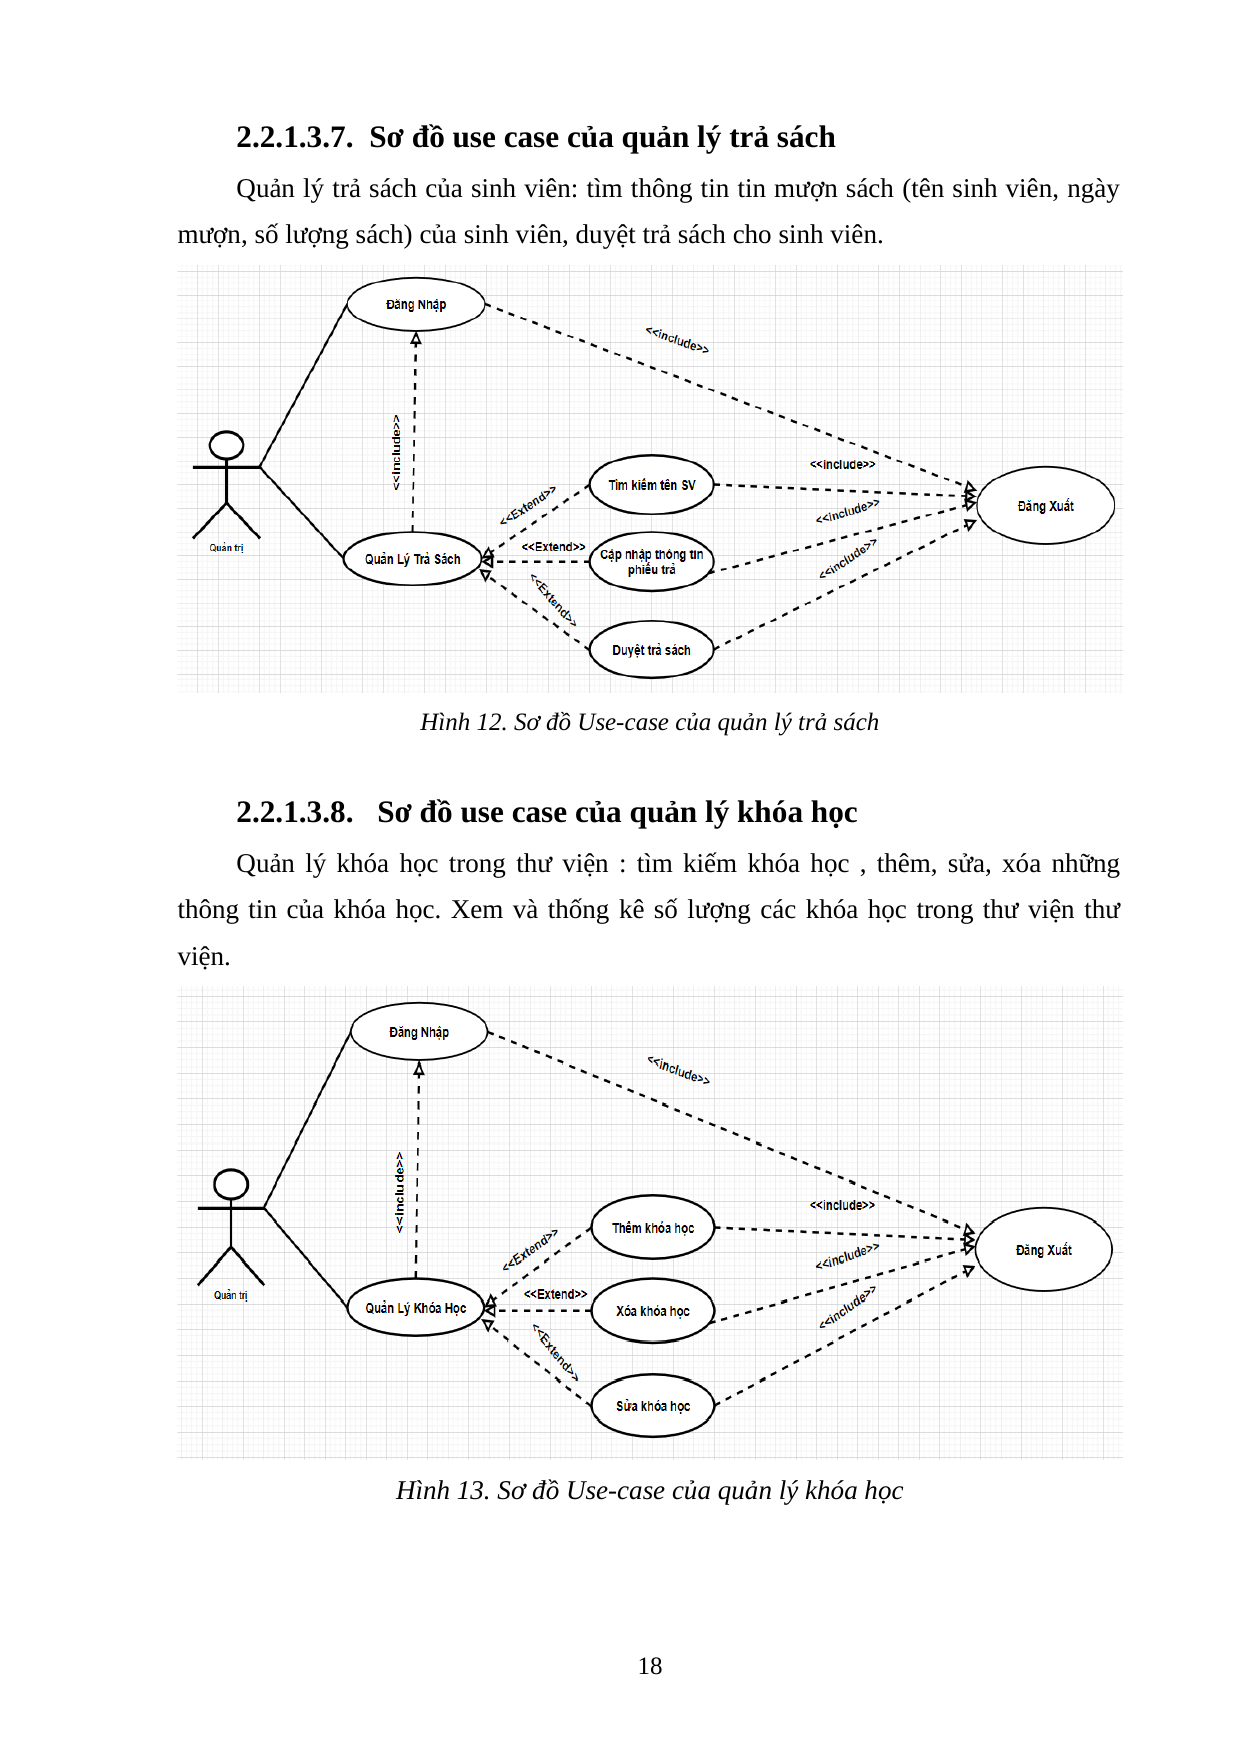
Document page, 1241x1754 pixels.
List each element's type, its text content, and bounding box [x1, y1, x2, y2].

text Hình 12. Sơ đồ Use-case của quản lý trả sách [177, 707, 1122, 736]
list Sơ đồ use case của quản lý trả sách [177, 118, 1122, 154]
list Sơ đồ use case của quản lý khóa học [177, 793, 1122, 829]
text Hình 13. Sơ đồ Use-case của quản lý khóa học [177, 1474, 1122, 1505]
picture [177, 986, 1123, 1460]
list Quản lý trả sách của sinh viên: tìm thông tin tin mượn sách (tên sinh viên, ngày mượn, số lượng sách) của sinh viên, duyệt trả sách cho sinh viên. [177, 172, 1122, 250]
list Quản lý khóa học trong thư viện : tìm kiếm khóa học , thêm, sửa, xóa những thông tin của khóa học. Xem và thống kê số lượng các khóa học trong thư viện thư viện. [177, 847, 1122, 971]
picture [177, 265, 1123, 693]
